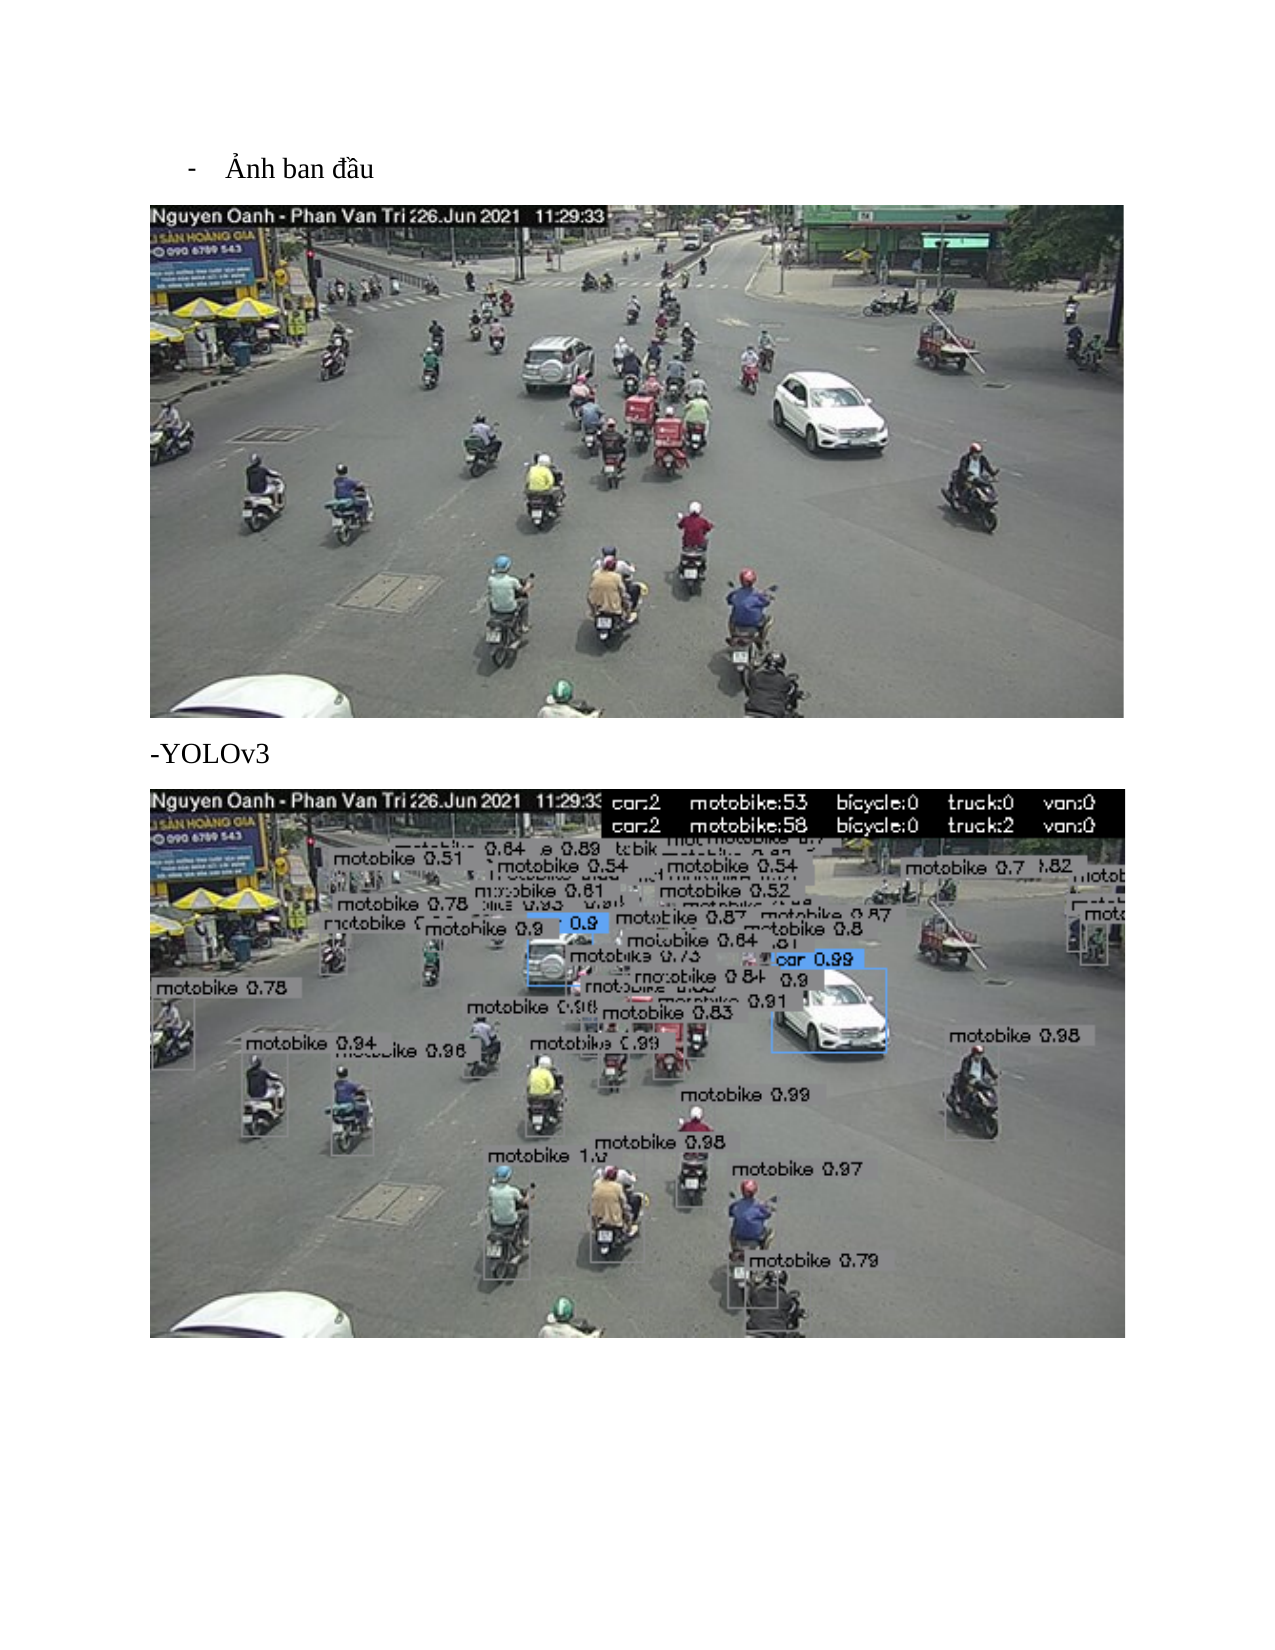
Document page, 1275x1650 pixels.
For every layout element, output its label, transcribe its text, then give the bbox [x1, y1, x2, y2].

list Ảnh ban đầu [187, 150, 1125, 186]
picture [150, 205, 1124, 718]
text -YOLOv3 [150, 736, 1125, 770]
picture [150, 789, 1125, 1338]
